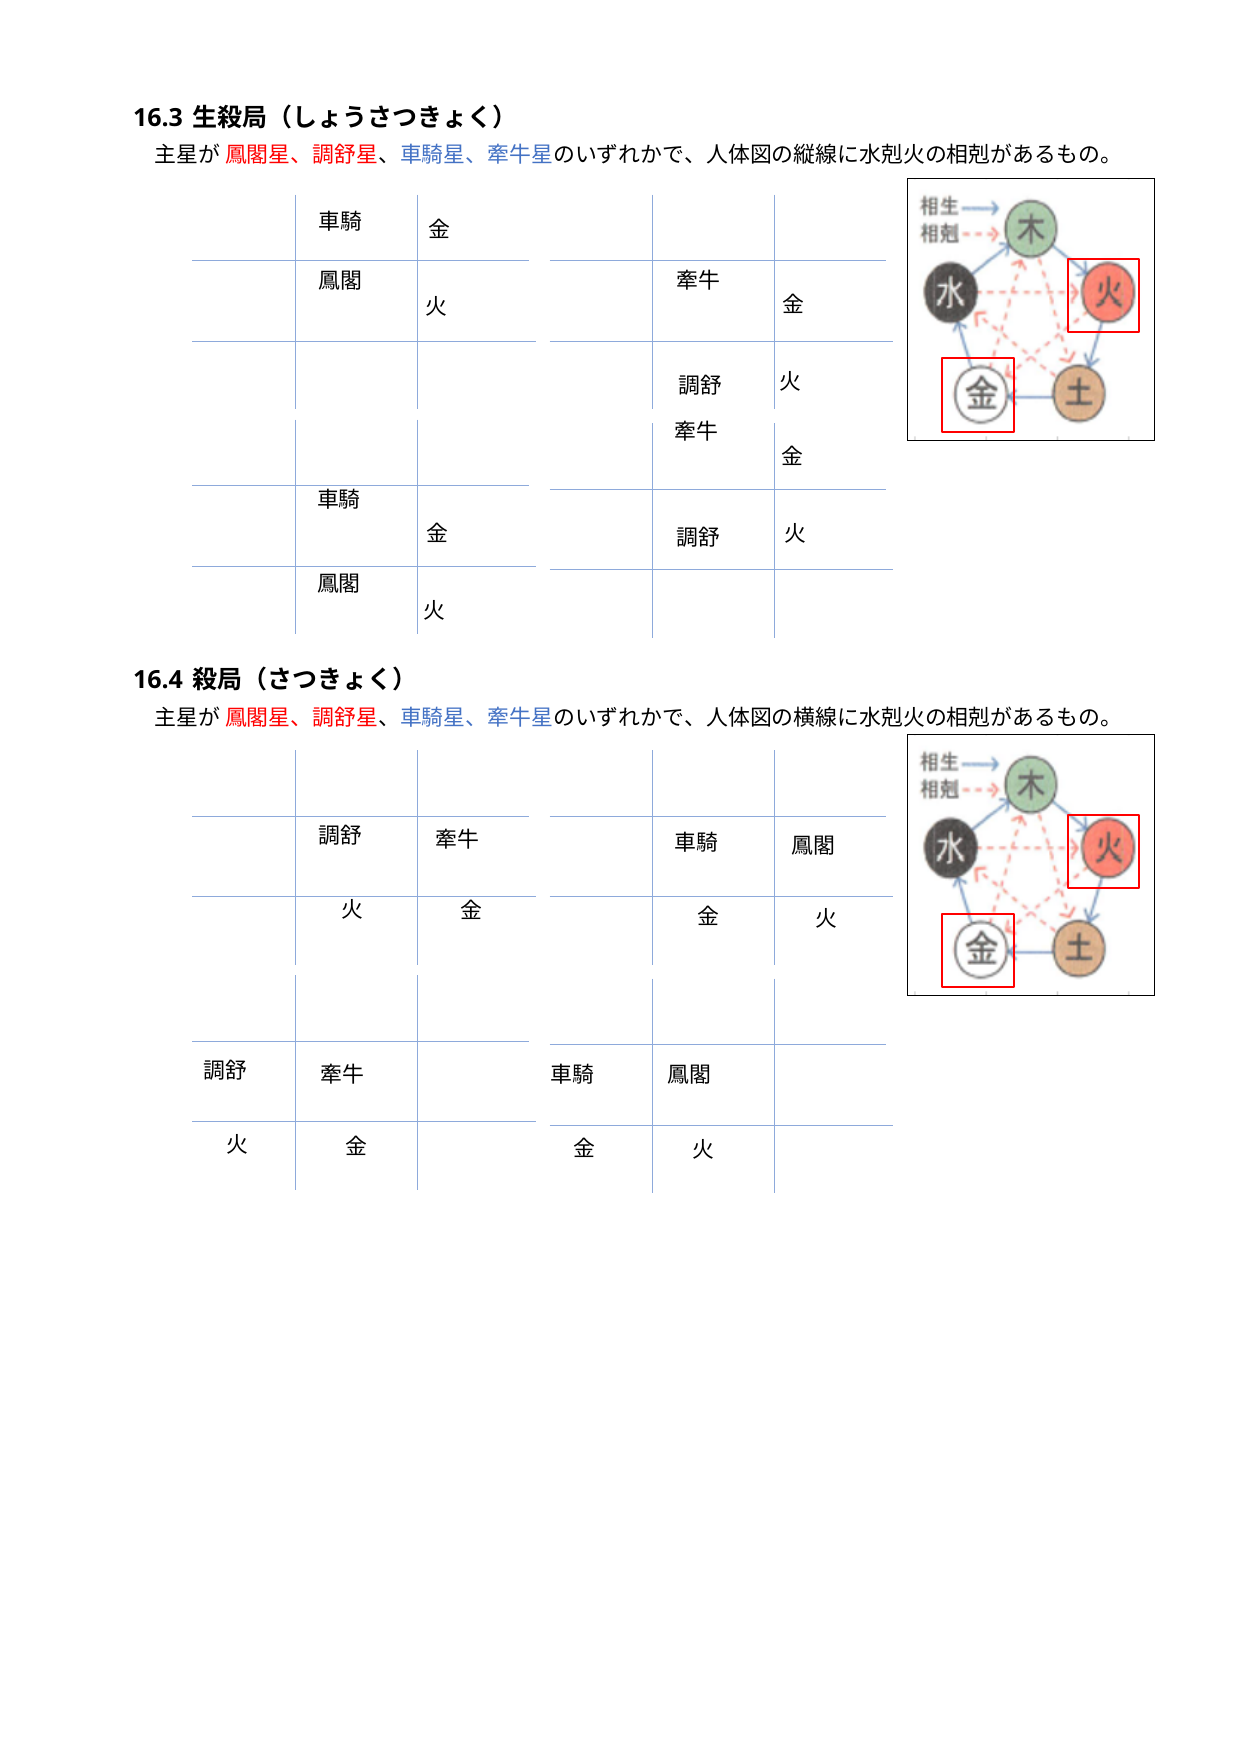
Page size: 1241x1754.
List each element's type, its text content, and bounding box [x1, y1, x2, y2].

list 殺局（さつきょく） [133, 659, 1145, 697]
text 主星が 鳳閣星、調舒星、車騎星、牽牛星のいずれかで、人体図の横線に水剋火の相剋があるもの。 [154, 697, 1167, 734]
text 主星が 鳳閣星、調舒星、車騎星、牽牛星のいずれかで、人体図の縦線に水剋火の相剋があるもの。 [154, 134, 1167, 172]
picture [908, 735, 1154, 995]
picture [908, 179, 1154, 440]
list 生殺局（しょうさつきょく） [133, 97, 1145, 134]
